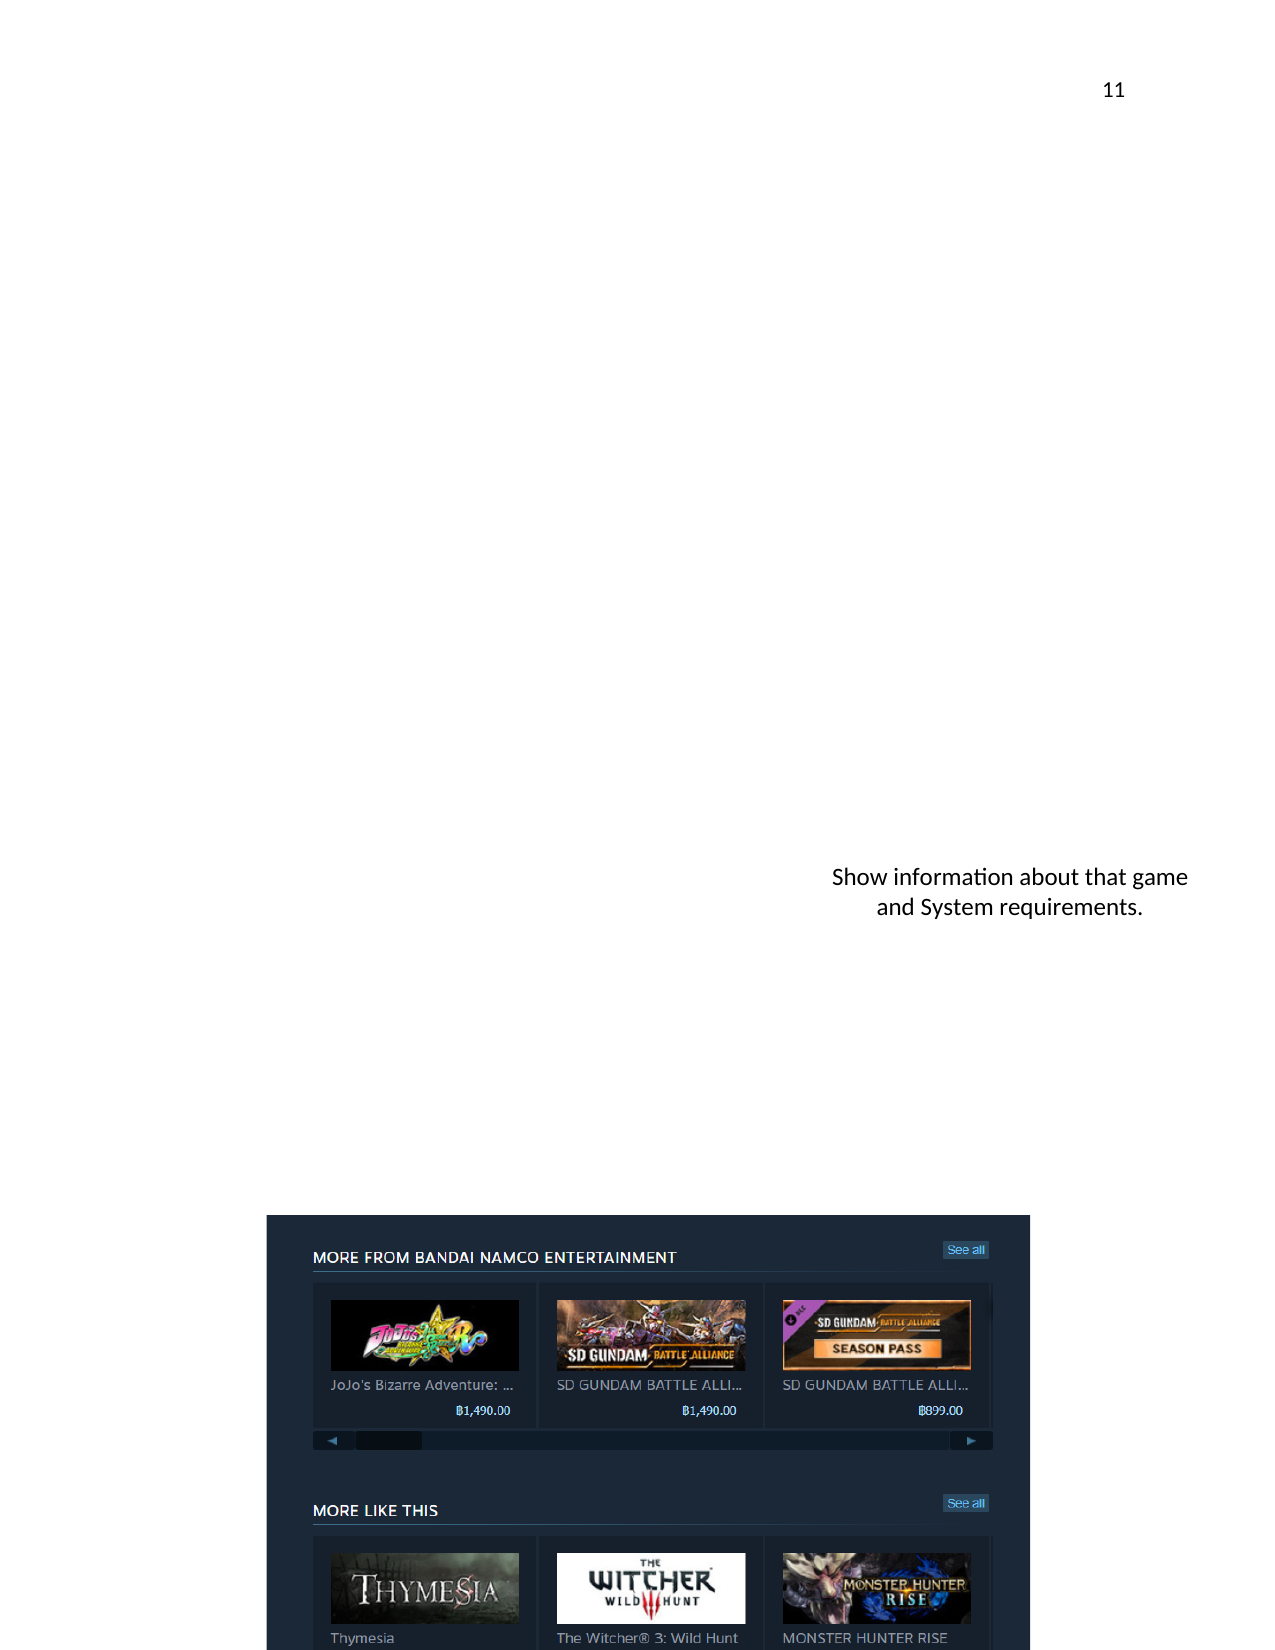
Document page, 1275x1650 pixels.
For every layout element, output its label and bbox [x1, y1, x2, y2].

picture [266, 1215, 1031, 1650]
